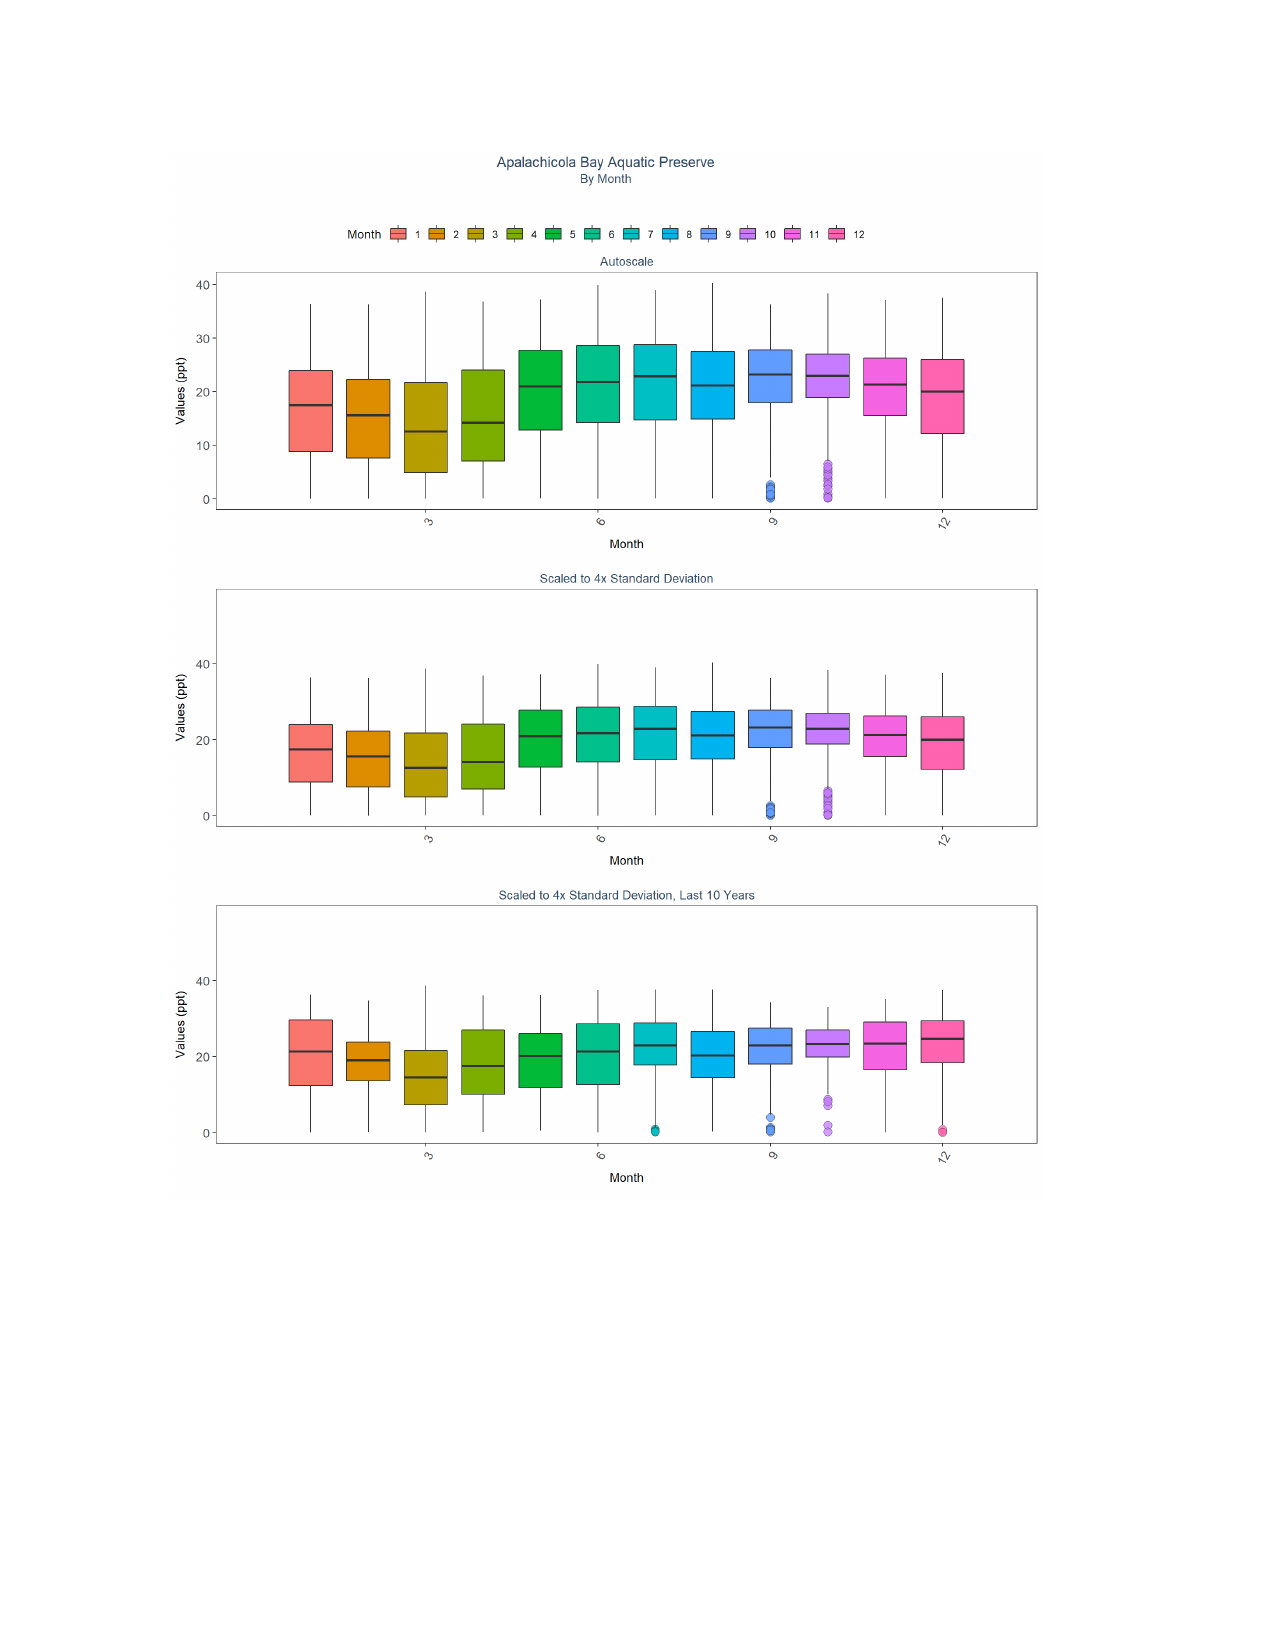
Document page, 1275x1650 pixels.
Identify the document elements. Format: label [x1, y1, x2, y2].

picture [168, 150, 1044, 1200]
